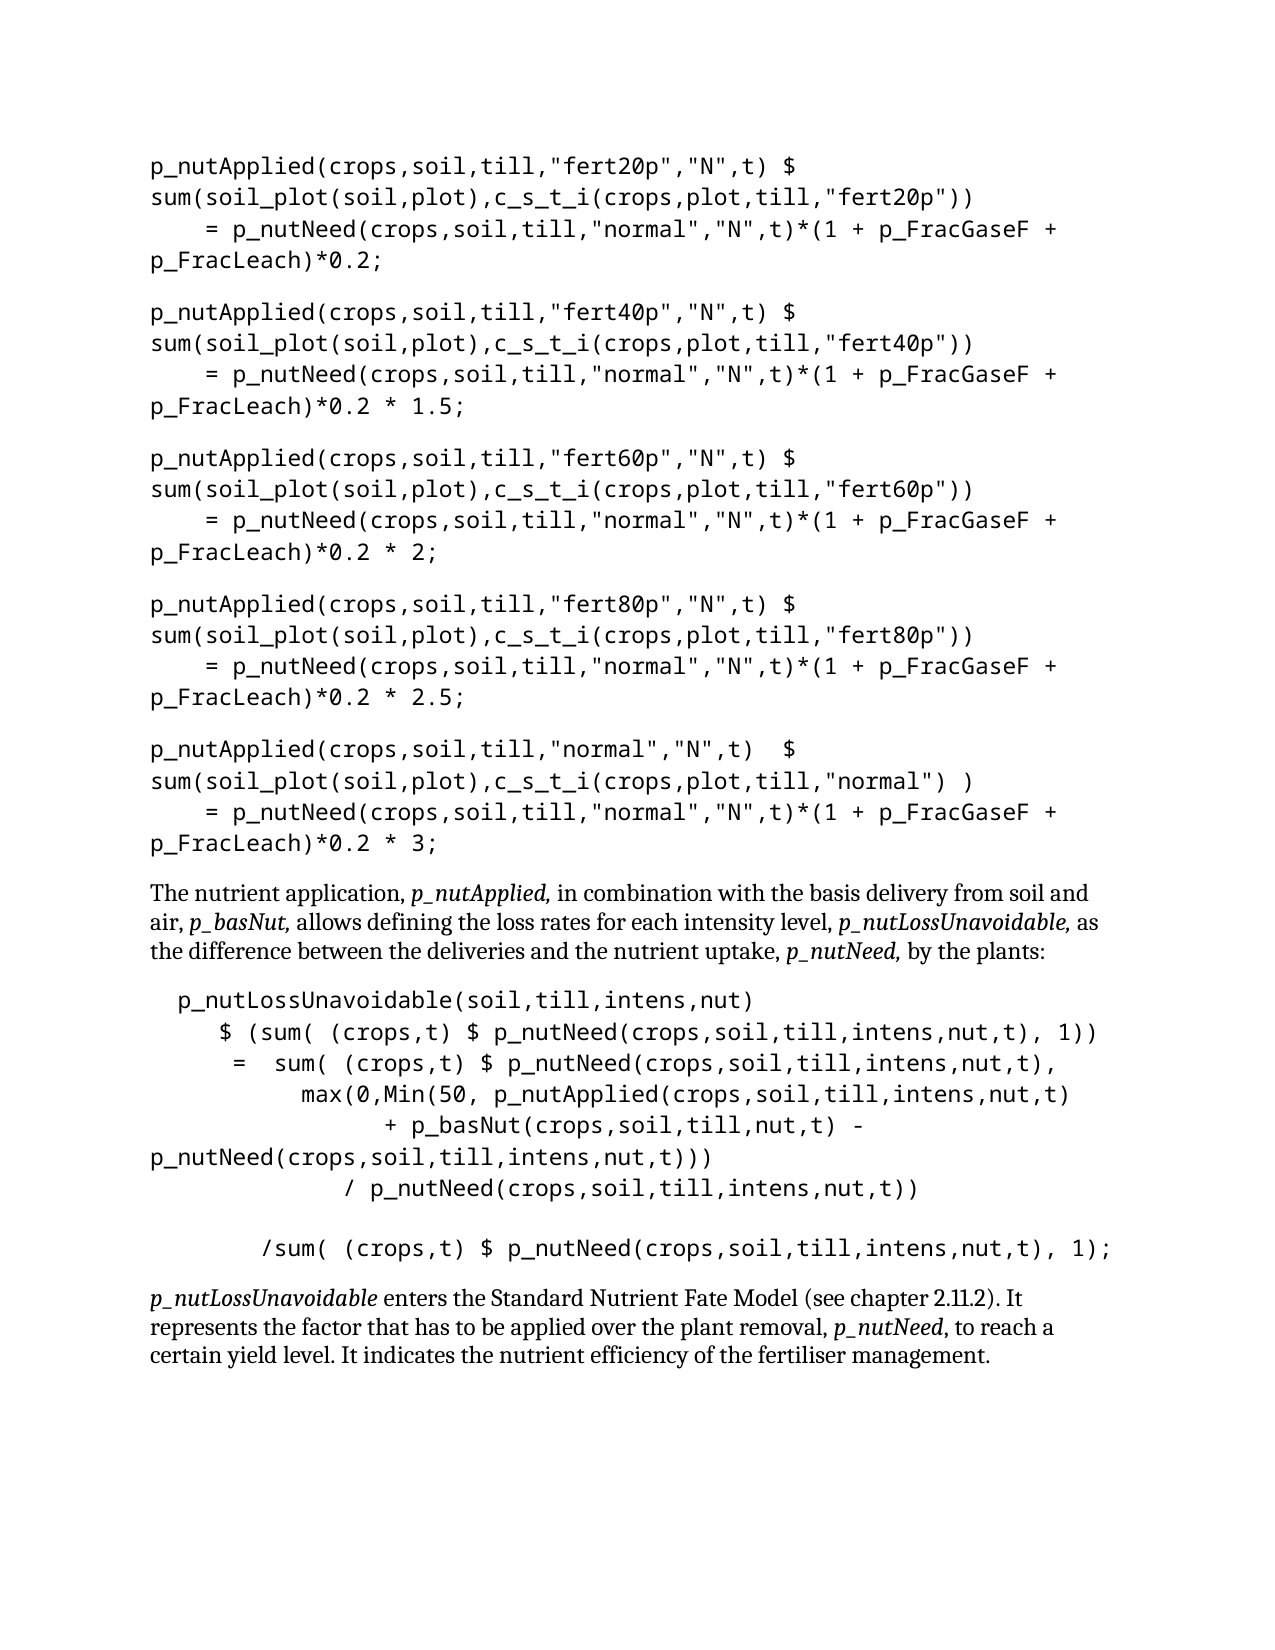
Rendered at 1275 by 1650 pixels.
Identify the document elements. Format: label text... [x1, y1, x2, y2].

text p_nutApplied(crops,soil,till,"fert80p","N",t) $ sum(soil_plot(soil,plot),c_s_t_i(crops,plot,till,"fert80p")) = p_nutNeed(crops,soil,till,"normal","N",t)*(1 + p_FracGaseF + p_FracLeach)*0.2 * 2.5; [150, 587, 1125, 712]
text p_nutApplied(crops,soil,till,"fert40p","N",t) $ sum(soil_plot(soil,plot),c_s_t_i(crops,plot,till,"fert40p")) = p_nutNeed(crops,soil,till,"normal","N",t)*(1 + p_FracGaseF + p_FracLeach)*0.2 * 1.5; [150, 296, 1125, 421]
text p_nutApplied(crops,soil,till,"normal","N",t) $ sum(soil_plot(soil,plot),c_s_t_i(crops,plot,till,"normal") ) = p_nutNeed(crops,soil,till,"normal","N",t)*(1 + p_FracGaseF + p_FracLeach)*0.2 * 3; [150, 733, 1125, 858]
text p_nutApplied(crops,soil,till,"fert20p","N",t) $ sum(soil_plot(soil,plot),c_s_t_i(crops,plot,till,"fert20p")) = p_nutNeed(crops,soil,till,"normal","N",t)*(1 + p_FracGaseF + p_FracLeach)*0.2; [150, 150, 1125, 275]
text The nutrient application, p_nutApplied, in combination with the basis delivery from soil and air, p_basNut, allows defining the loss rates for each intensity level, p_nutLossUnavoidable, as the difference between the deliveries and the nutrient uptake, p_nutNeed, by the plants: [150, 879, 1125, 965]
text p_nutApplied(crops,soil,till,"fert60p","N",t) $ sum(soil_plot(soil,plot),c_s_t_i(crops,plot,till,"fert60p")) = p_nutNeed(crops,soil,till,"normal","N",t)*(1 + p_FracGaseF + p_FracLeach)*0.2 * 2; [150, 442, 1125, 567]
text p_nutLossUnavoidable enters the Standard Nutrient Fate Model (see chapter 2.11.2). It represents the factor that has to be applied over the plant removal, p_nutNeed, to reach a certain yield level. It indicates the nutrient efficiency of the fertiliser management. [150, 1284, 1125, 1370]
text p_nutLossUnavoidable(soil,till,intens,nut) $ (sum( (crops,t) $ p_nutNeed(crops,soil,till,intens,nut,t), 1)) = sum( (crops,t) $ p_nutNeed(crops,soil,till,intens,nut,t), max(0,Min(50, p_nutApplied(crops,soil,till,intens,nut,t) + p_basNut(crops,soil,till,nut,t) - p_nutNeed(crops,soil,till,intens,nut,t))) / p_nutNeed(crops,soil,till,intens,nut,t)) /sum( (crops,t) $ p_nutNeed(crops,soil,till,intens,nut,t), 1); [150, 984, 1125, 1263]
